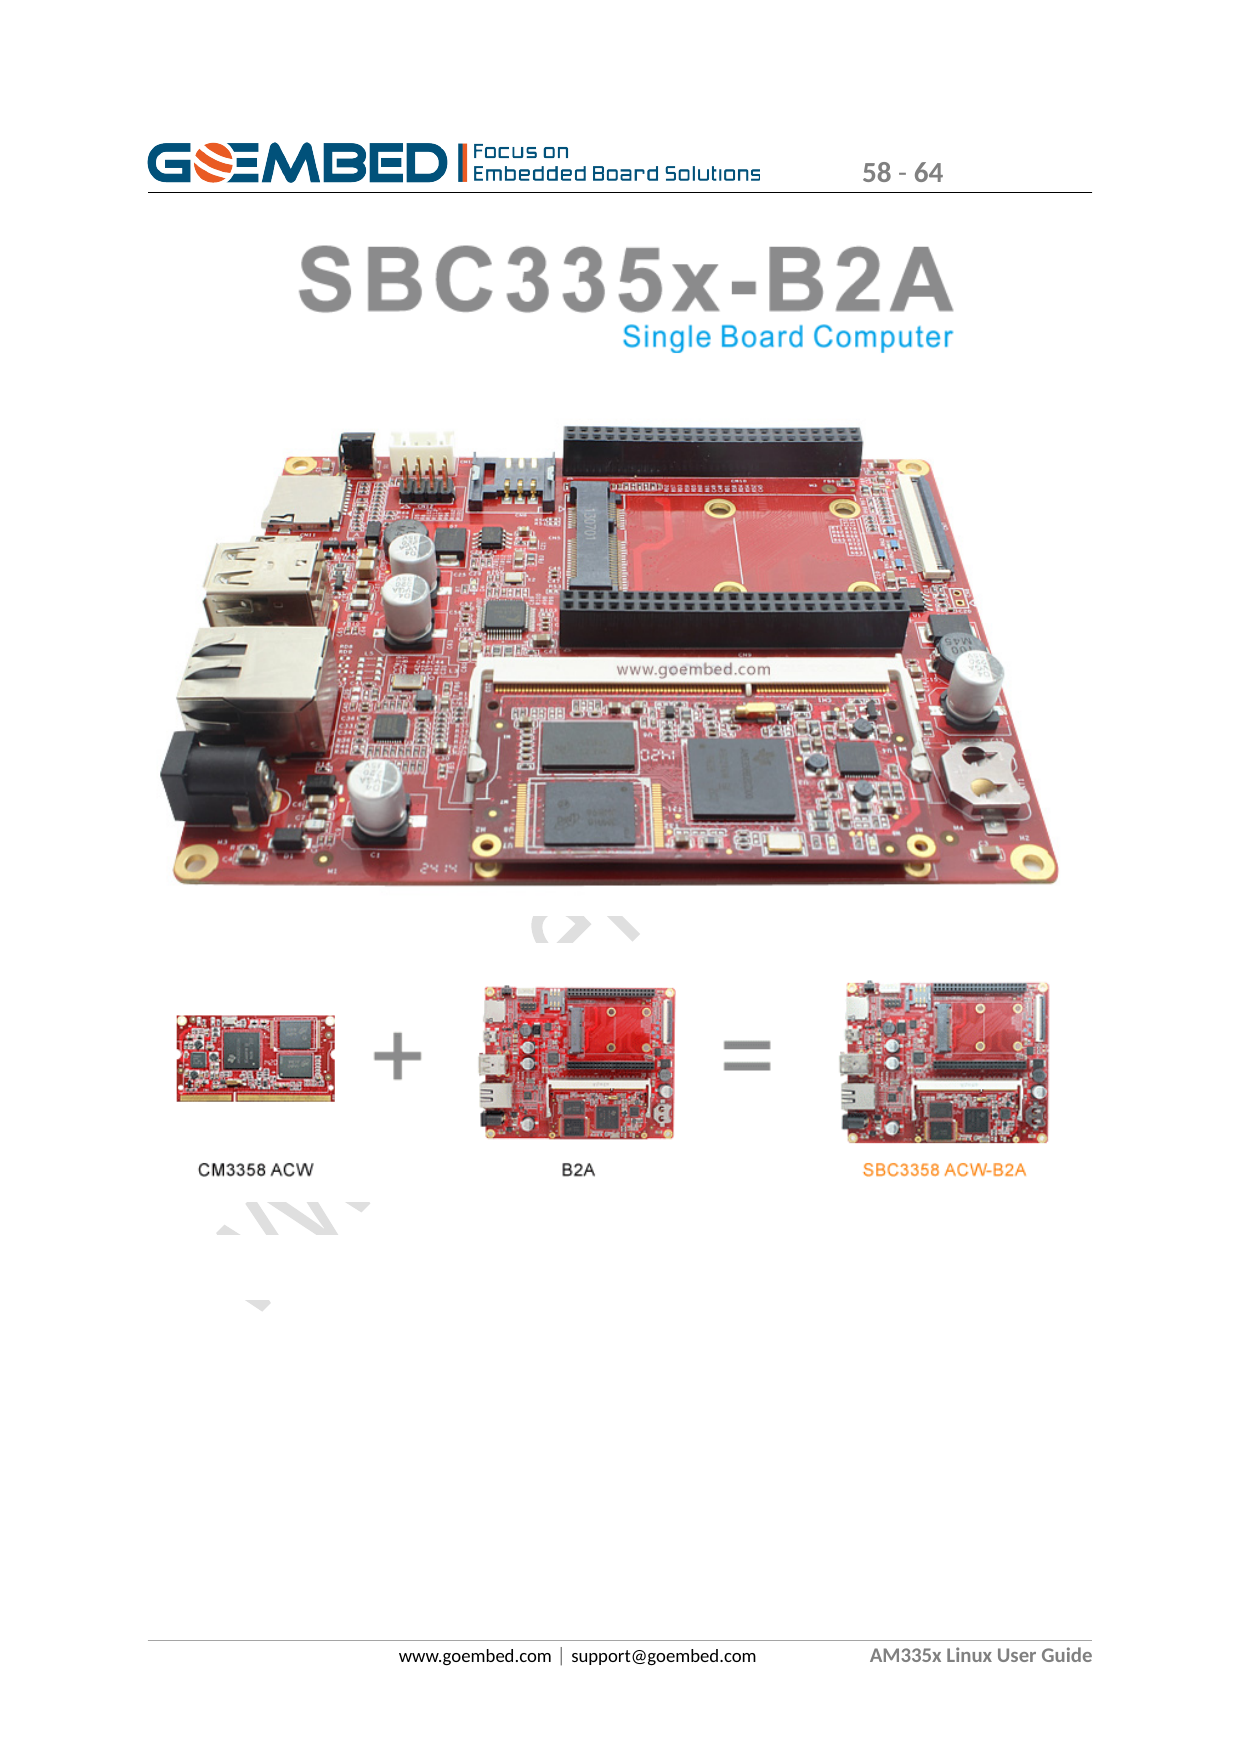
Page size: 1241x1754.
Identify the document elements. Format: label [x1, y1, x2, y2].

picture [147, 390, 1070, 916]
picture [147, 142, 272, 183]
picture [333, 152, 357, 173]
picture [272, 163, 287, 183]
picture [310, 142, 760, 183]
picture [147, 943, 1093, 1202]
picture [147, 197, 1093, 388]
picture [294, 162, 310, 183]
picture [416, 152, 438, 173]
picture [278, 142, 304, 166]
picture [147, 168, 162, 183]
